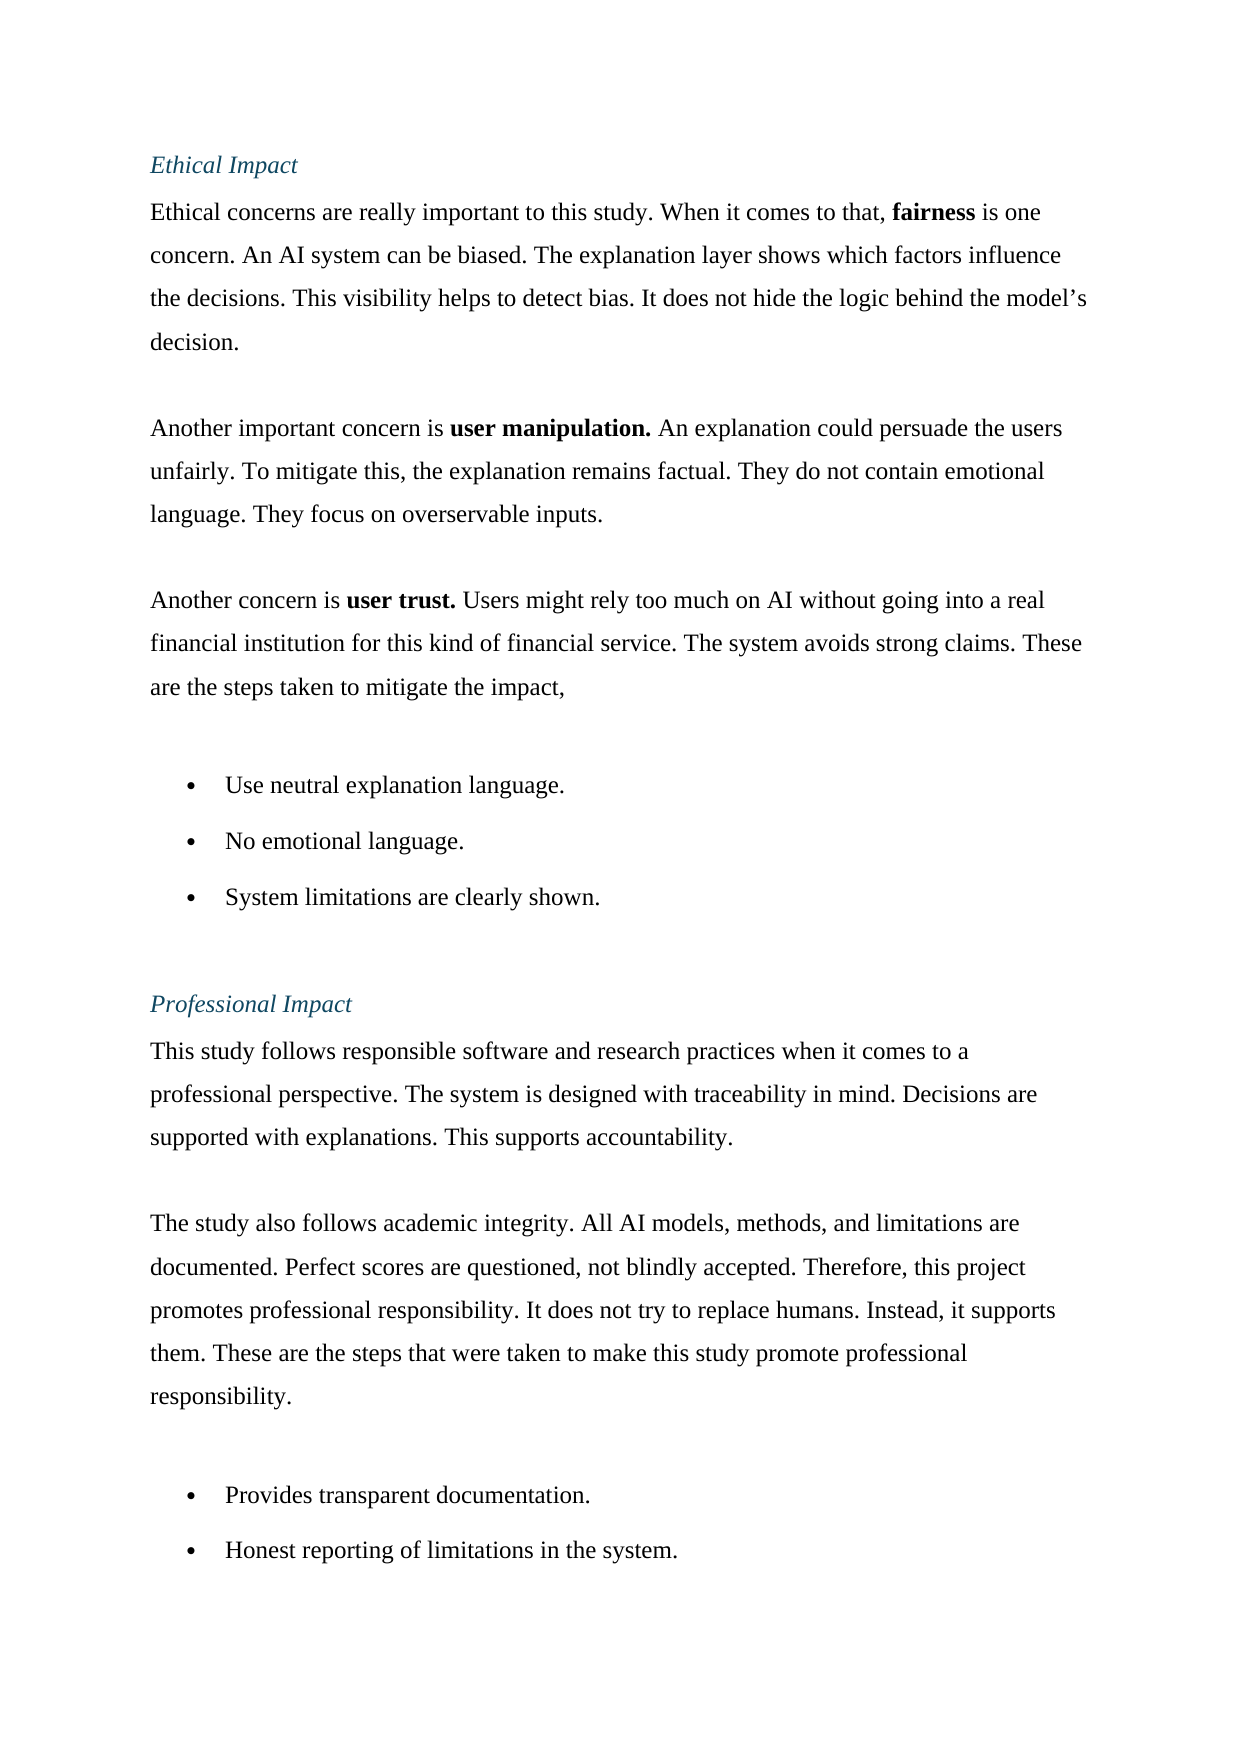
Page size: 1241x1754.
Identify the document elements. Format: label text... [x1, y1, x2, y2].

subtitle Professional Impact [150, 989, 1090, 1017]
list Provides transparent documentation. [187, 1480, 1090, 1508]
text Another important concern is user manipulation. An explanation could persuade the users unfairly. To mitigate this, the explanation remains factual. They do not contain emotional language. They focus on overservable inputs. [150, 413, 1090, 528]
list No emotional language. [187, 826, 1090, 855]
text The study also follows academic integrity. All AI models, methods, and limitations are documented. Perfect scores are questioned, not blindly accepted. Therefore, this project promotes professional responsibility. It does not try to replace humans. Instead, it supports them. These are the steps that were taken to make this study promote professional responsibility. [150, 1208, 1090, 1410]
list System limitations are clearly shown. [187, 882, 1090, 910]
list Honest reporting of limitations in the system. [187, 1535, 1090, 1564]
subtitle Ethical Impact [150, 150, 1090, 179]
text Another concern is user trust. Users might rely too much on AI without going into a real financial institution for this kind of financial service. The system avoids strong claims. These are the steps taken to mitigate the impact, [150, 585, 1090, 700]
list Use neutral explanation language. [187, 770, 1090, 799]
text Ethical concerns are really important to this study. When it comes to that, fairness is one concern. An AI system can be biased. The explanation layer shows which factors influence the decisions. This visibility helps to detect bias. It does not hide the logic behind the model’s decision. [150, 197, 1090, 355]
text This study follows responsible software and research practices when it comes to a professional perspective. The system is designed with traceability in mind. Decisions are supported with explanations. This supports accountability. [150, 1036, 1090, 1151]
